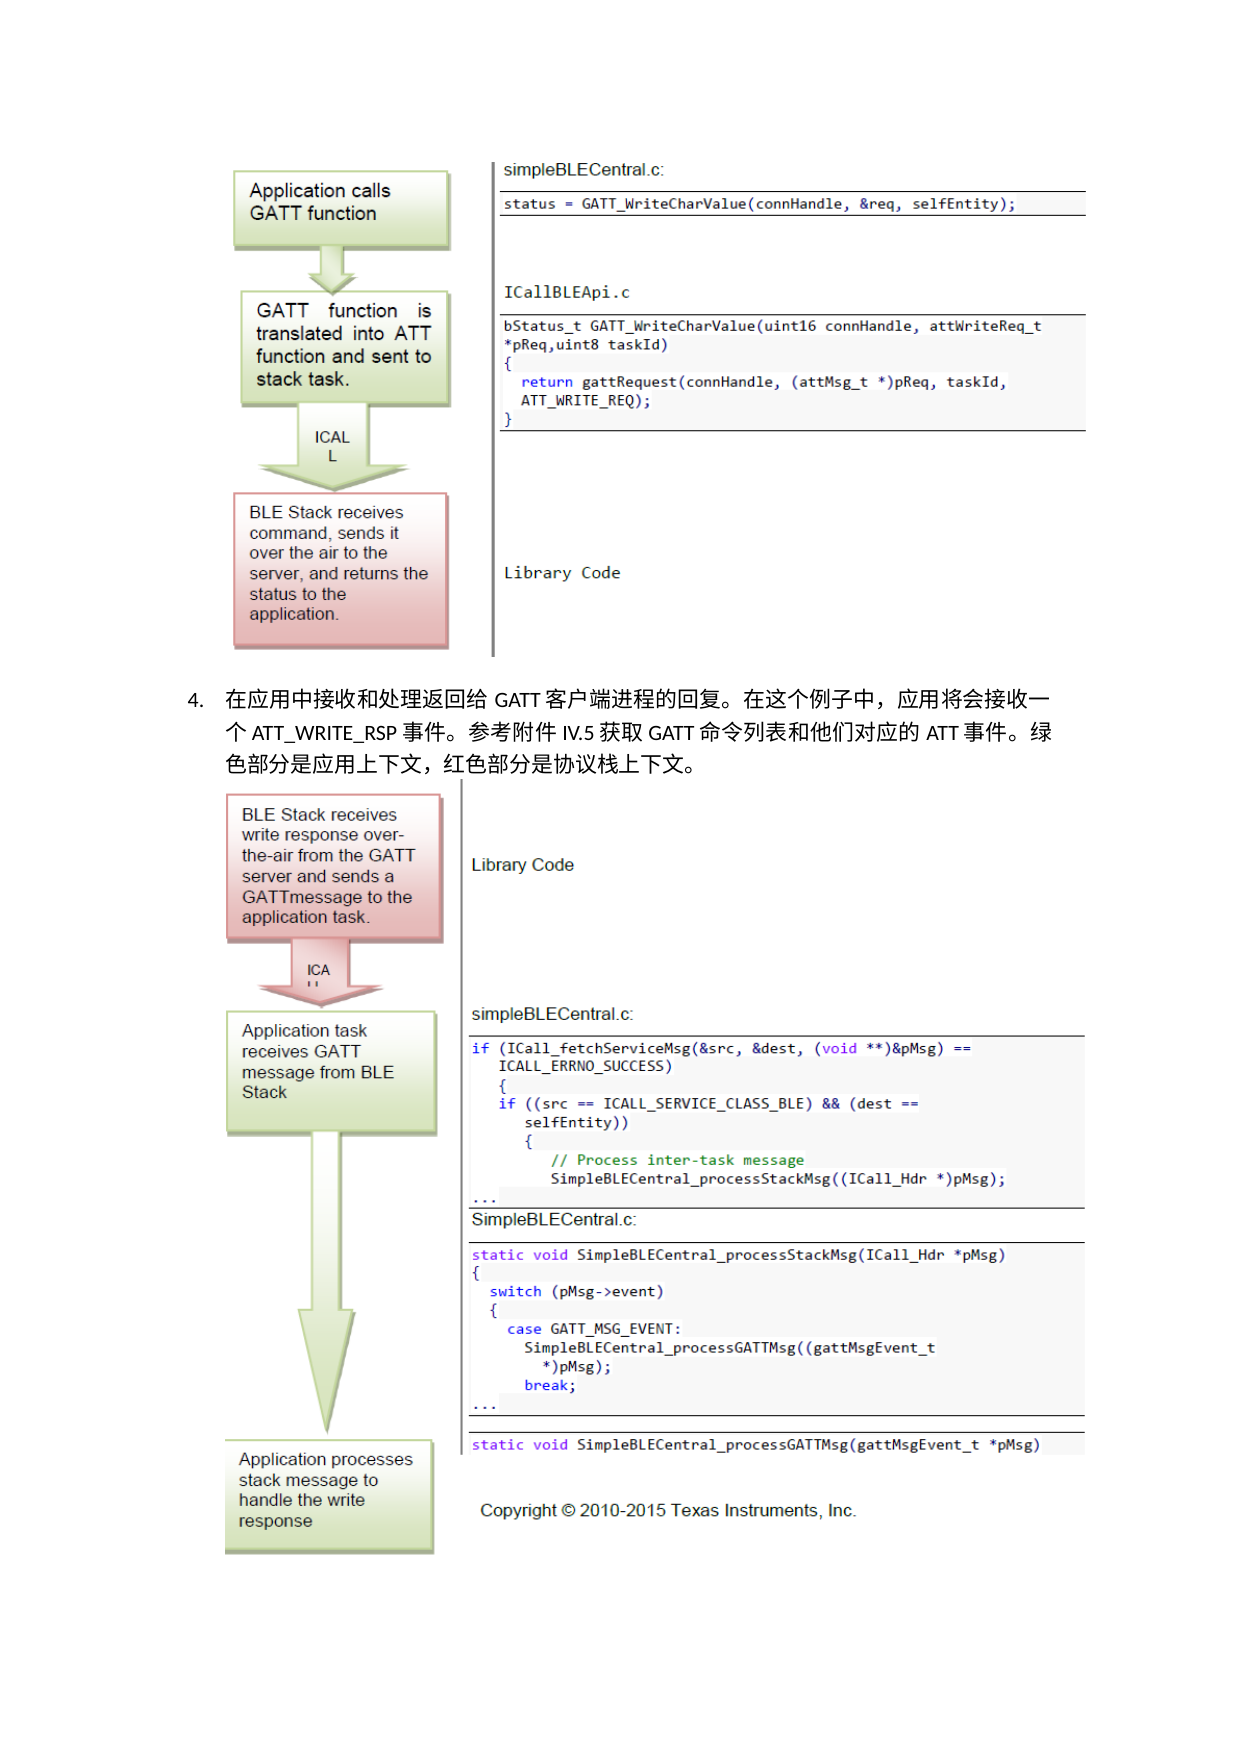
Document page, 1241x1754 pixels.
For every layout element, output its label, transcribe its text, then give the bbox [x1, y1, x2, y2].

picture [225, 162, 1091, 657]
list 在应用中接收和处理返回给GATT客户端进程的回复。在这个例子中，应用将会接收一个ATT_WRITE_RSP事件。参考附件IV.5获取GATT命令列表和他们对应的ATT事件。绿色部分是应用上下文，红色部分是协议栈上下文。 [187, 682, 1053, 779]
picture [225, 779, 1091, 1557]
